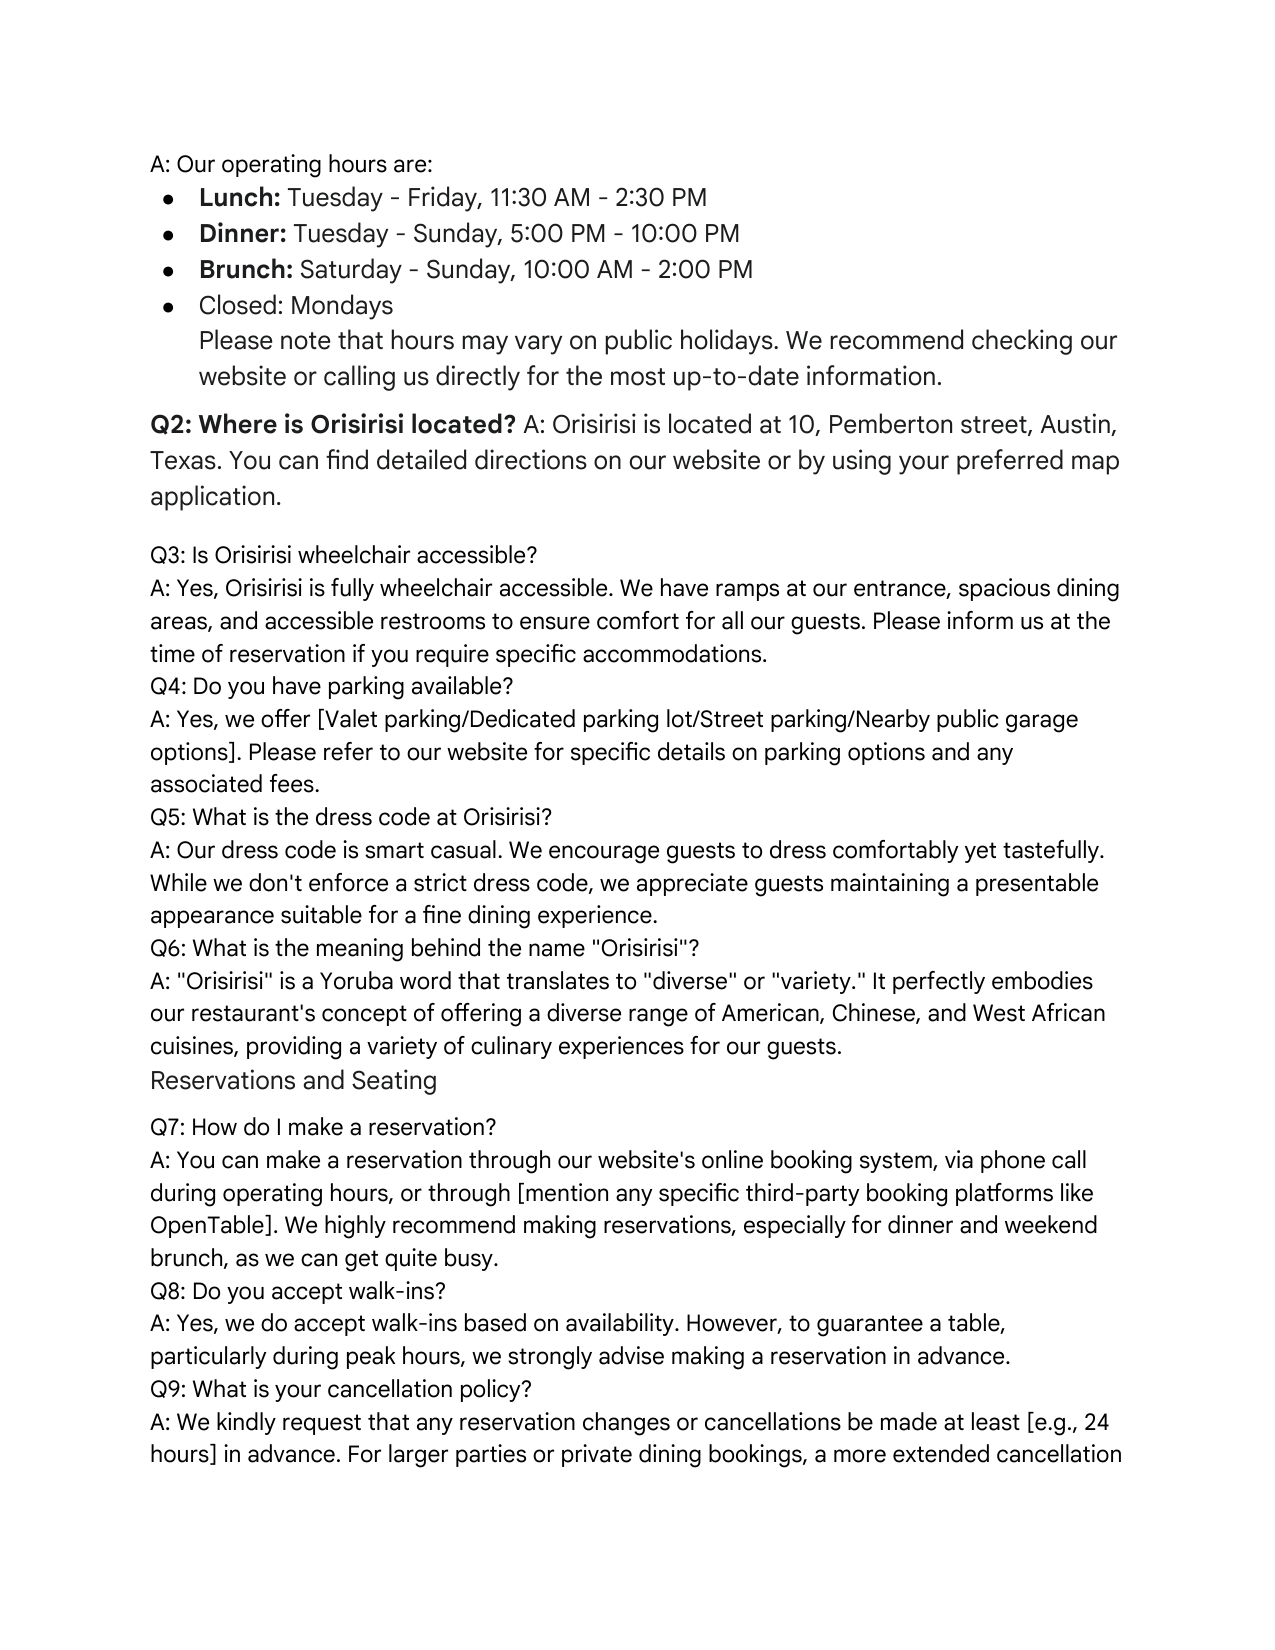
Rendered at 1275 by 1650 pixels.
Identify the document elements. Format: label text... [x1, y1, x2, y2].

text A: Our dress code is smart casual. We encourage guests to dress comfortably yet tastefully. While we don't enforce a strict dress code, we appreciate guests maintaining a presentable appearance suitable for a fine dining experience. [150, 836, 1125, 930]
text A: Yes, we do accept walk-ins based on availability. However, to guarantee a table, particularly during peak hours, we strongly advise making a reservation in advance. [150, 1309, 1125, 1371]
text A: You can make a reservation through our website's online booking system, via phone call during operating hours, or through [mention any specific third-party booking platforms like OpenTable]. We highly recommend making reservations, especially for dinner and weekend brunch, as we can get quite busy. [150, 1146, 1125, 1273]
text A: Yes, Orisirisi is fully wheelchair accessible. We have ramps at our entrance, spacious dining areas, and accessible restrooms to ensure comfort for all our guests. Please inform us at the time of reservation if you require specific accommodations. [150, 574, 1125, 669]
subtitle Reservations and Seating [150, 1065, 1125, 1096]
list Dinner: Tuesday - Sunday, 5:00 PM - 10:00 PM [161, 218, 1125, 250]
list Brunch: Saturday - Sunday, 10:00 AM - 2:00 PM [161, 254, 1125, 286]
text Q3: Is Orisirisi wheelchair accessible? [150, 542, 1125, 571]
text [150, 1408, 1125, 1469]
text Q8: Do you accept walk-ins? [150, 1277, 1125, 1306]
text Q6: What is the meaning behind the name "Orisirisi"? [150, 934, 1125, 963]
list Lunch: Tuesday - Friday, 11:30 AM - 2:30 PM [161, 183, 1125, 214]
text A: Yes, we offer [Valet parking/Dedicated parking lot/Street parking/Nearby public garage options]. Please refer to our website for specific details on parking options and any associated fees. [150, 705, 1125, 799]
text A: Our operating hours are: [150, 150, 1125, 179]
text Q5: What is the dress code at Orisirisi? [150, 803, 1125, 832]
text A: "Orisirisi" is a Yoruba word that translates to "diverse" or "variety." It perfectly embodies our restaurant's concept of offering a diverse range of American, Chinese, and West African cuisines, providing a variety of culinary experiences for our guests. [150, 967, 1125, 1061]
text Q9: What is your cancellation policy? [150, 1375, 1125, 1404]
text Q2: Where is Orisirisi located? A: Orisirisi is located at 10, Pemberton street, Austin, Texas. You can find detailed directions on our website or by using your preferred map application. [150, 409, 1125, 512]
text Q4: Do you have parking available? [150, 673, 1125, 701]
text Q7: How do I make a reservation? [150, 1113, 1125, 1142]
list Closed: Mondays Please note that hours may vary on public holidays. We recommend checking our website or calling us directly for the most up-to-date information. [161, 290, 1125, 393]
